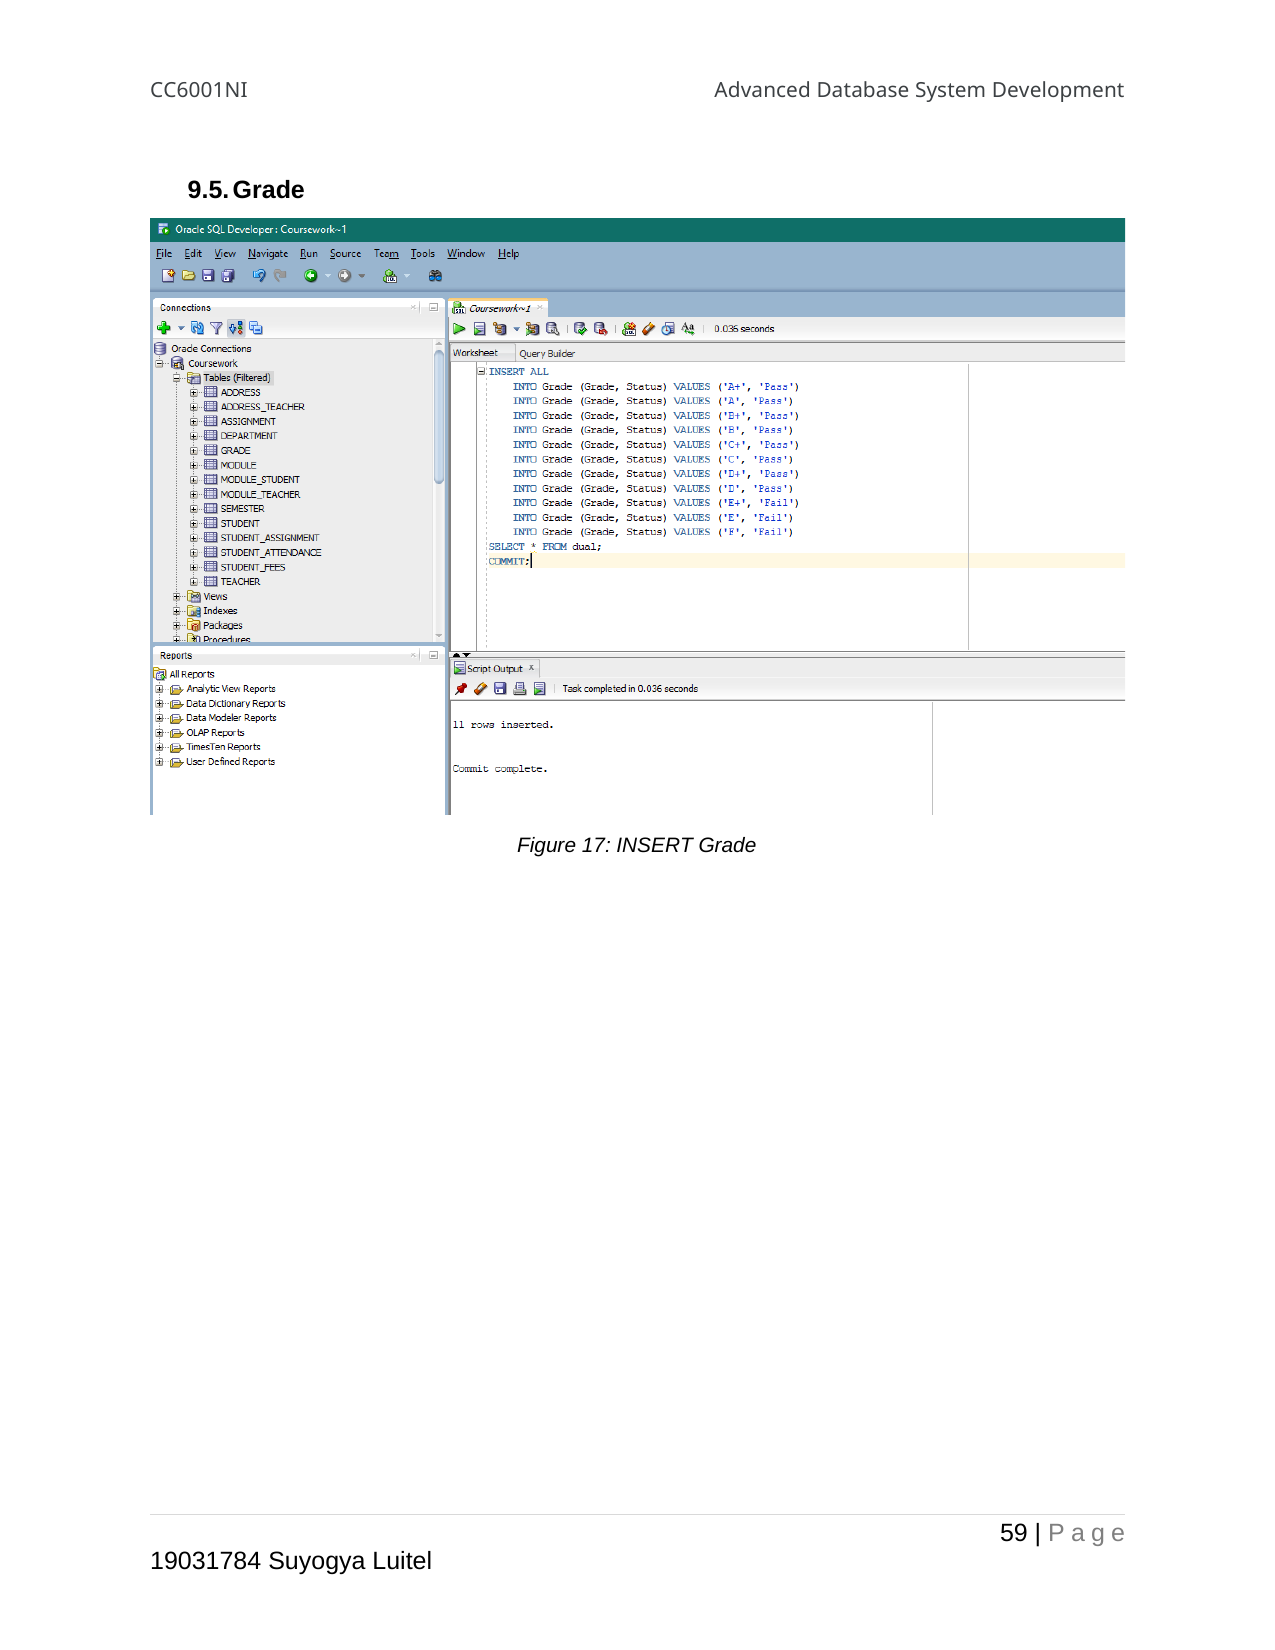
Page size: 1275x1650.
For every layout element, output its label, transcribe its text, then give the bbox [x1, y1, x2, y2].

picture [150, 218, 1125, 815]
subtitle Grade [187, 175, 1125, 204]
text Figure 17: INSERT Grade [150, 833, 1125, 857]
